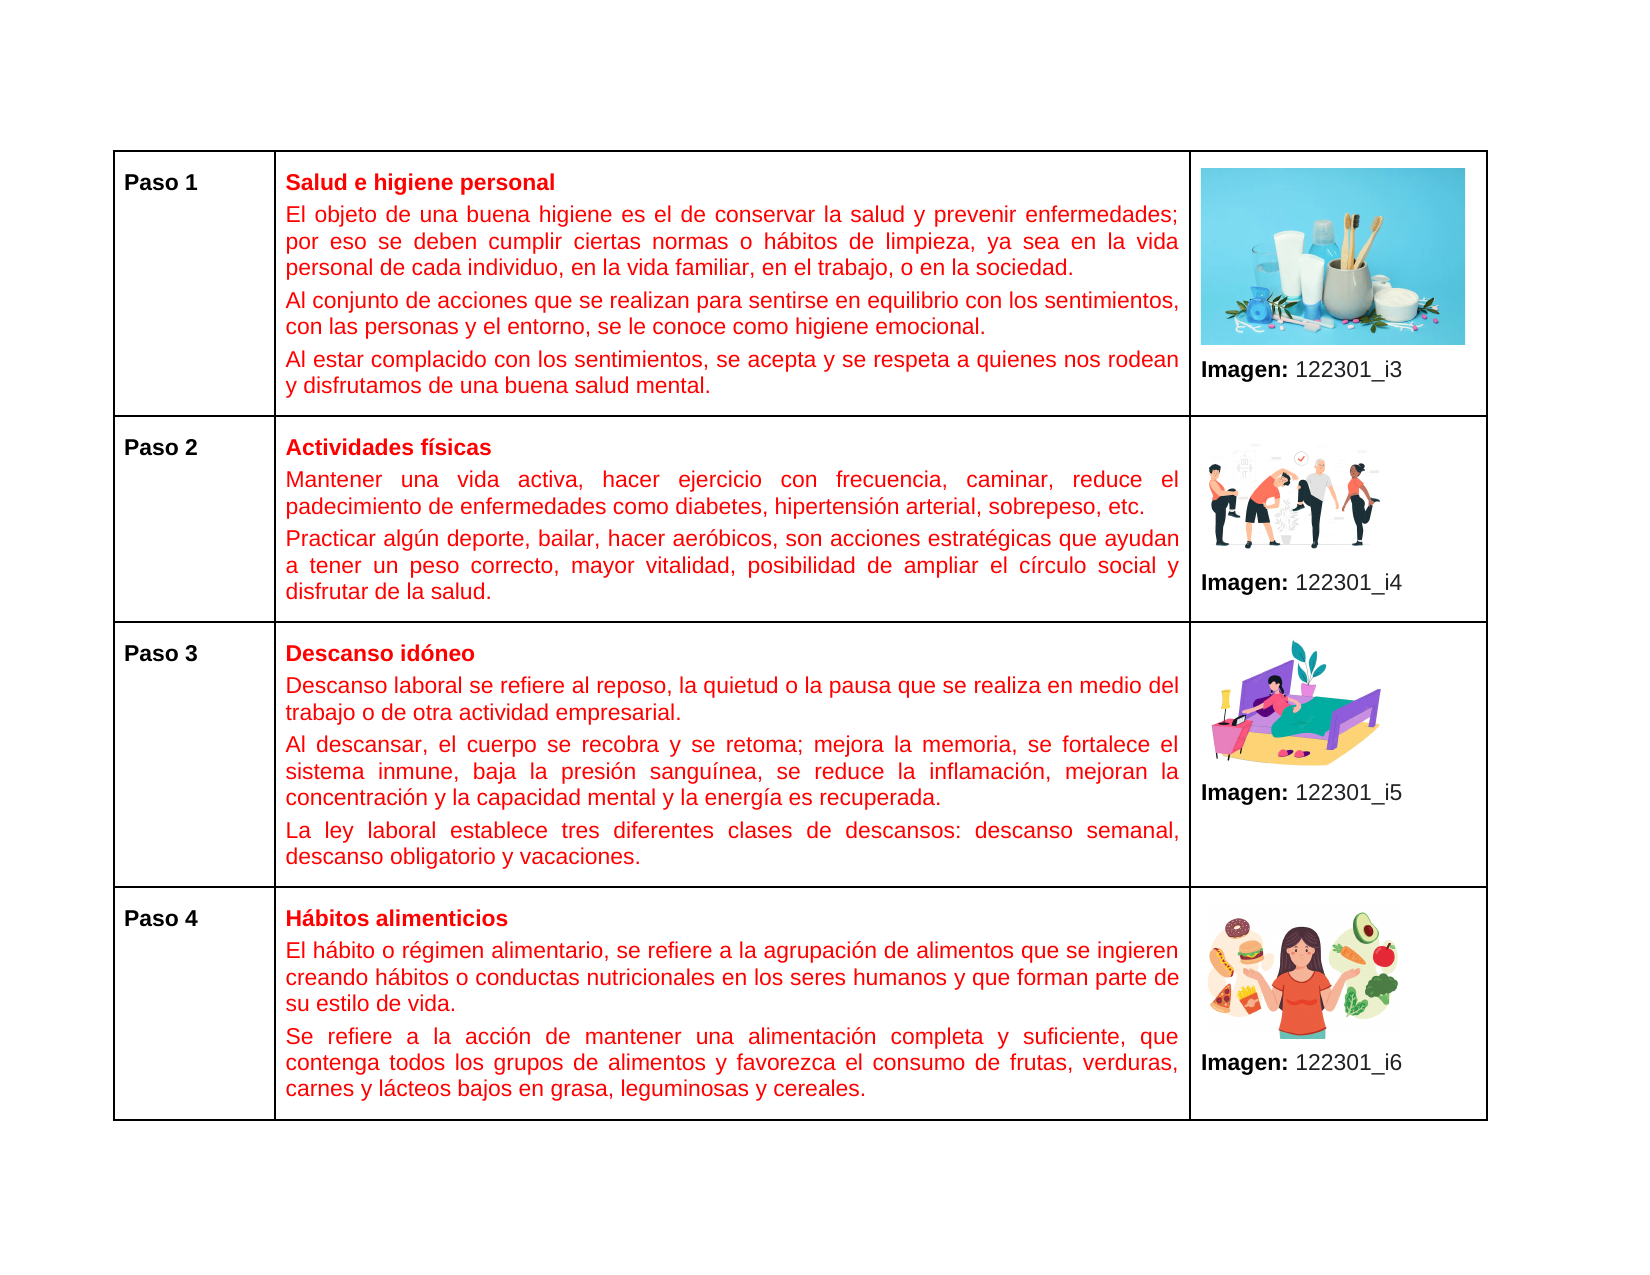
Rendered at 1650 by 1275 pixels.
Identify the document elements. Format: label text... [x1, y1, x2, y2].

table_cell Paso 2 [115, 417, 274, 621]
table_cell Hábitos alimenticios El hábito o régimen alimentario, se refiere a la agrupación de alimentos que se ingieren creando hábitos o conductas nutricionales en los seres humanos y que forman parte de su estilo de vida. Se refiere a la acción de mantener una alimentación completa y suficiente, que contenga todos los grupos de alimentos y favorezca el consumo de frutas, verduras, carnes y lácteos bajos en grasa, leguminosas y cereales. [276, 888, 1189, 1118]
table_cell Imagen: 122301_i3 [1191, 152, 1486, 415]
table_cell Paso 3 [115, 623, 274, 886]
picture [1200, 433, 1387, 558]
table_cell Paso 4 [115, 888, 274, 1118]
table_cell Descanso idóneo Descanso laboral se refiere al reposo, la quietud o la pausa que se realiza en medio del trabajo o de otra actividad empresarial. Al descansar, el cuerpo se recobra y se retoma; mejora la memoria, se fortalece el sistema inmune, baja la presión sanguínea, se reduce la inflamación, mejoran la concentración y la capacidad mental y la energía es recuperada. La ley laboral establece tres diferentes clases de descansos: descanso semanal, descanso obligatorio y vacaciones. [276, 623, 1189, 886]
picture [1200, 639, 1390, 769]
table_cell Salud e higiene personal El objeto de una buena higiene es el de conservar la salud y prevenir enfermedades; por eso se deben cumplir ciertas normas o hábitos de limpieza, ya sea en la vida personal de cada individuo, en la vida familiar, en el trabajo, o en la sociedad. Al conjunto de acciones que se realizan para sentirse en equilibrio con los sentimientos, con las personas y el entorno, se le conoce como higiene emocional. Al estar complacido con los sentimientos, se acepta y se respeta a quienes nos rodean y disfrutamos de una buena salud mental. [276, 152, 1189, 415]
table_cell Imagen: 122301_i6 [1191, 888, 1486, 1118]
picture [1200, 168, 1466, 345]
table_cell Imagen: 122301_i5 [1191, 623, 1486, 886]
table_cell Actividades físicas Mantener una vida activa, hacer ejercicio con frecuencia, caminar, reduce el padecimiento de enfermedades como diabetes, hipertensión arterial, sobrepeso, etc. Practicar algún deporte, bailar, hacer aeróbicos, son acciones estratégicas que ayudan a tener un peso correcto, mayor vitalidad, posibilidad de ampliar el círculo social y disfrutar de la salud. [276, 417, 1189, 621]
table_cell Imagen: 122301_i4 [1191, 417, 1486, 621]
table_cell Paso 1 [115, 152, 274, 415]
picture [1200, 904, 1402, 1039]
